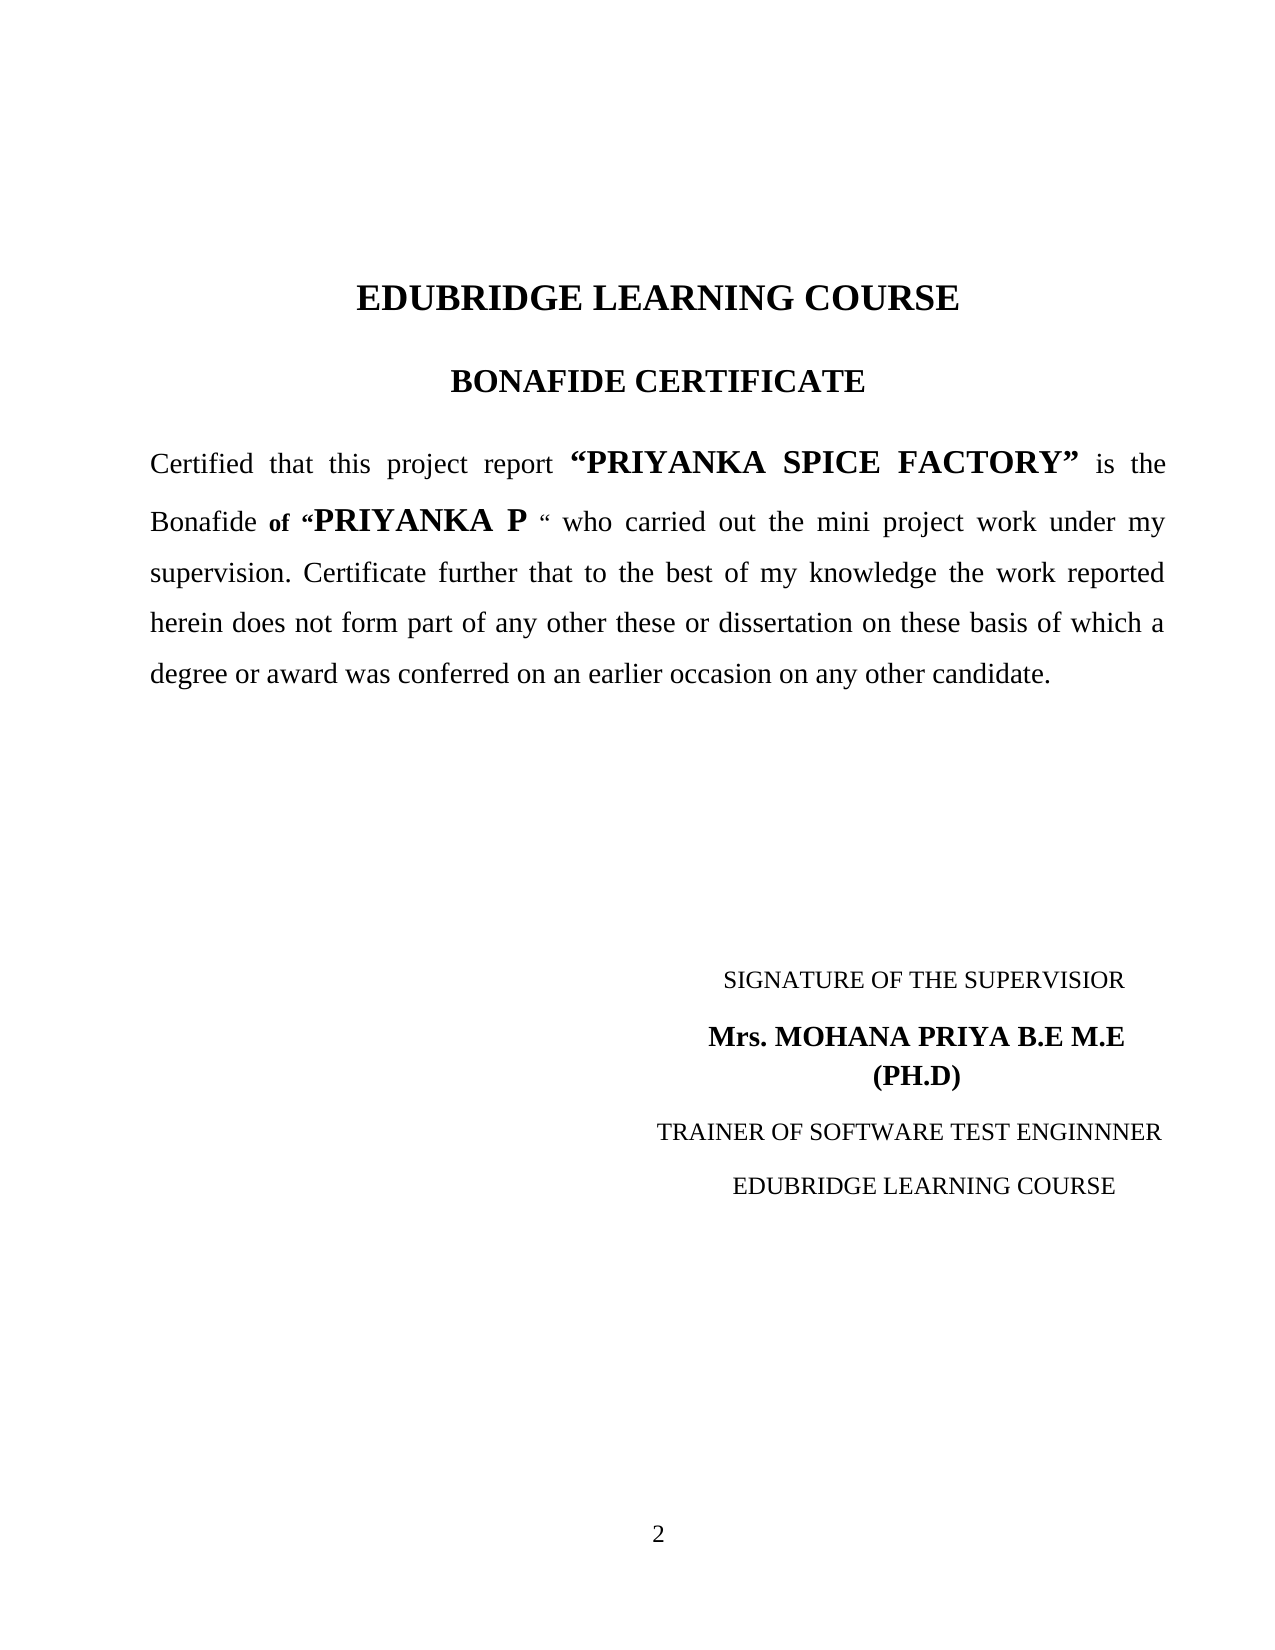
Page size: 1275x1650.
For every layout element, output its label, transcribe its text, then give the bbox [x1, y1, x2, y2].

text EDUBRIDGE LEARNING COURSE [150, 275, 1167, 318]
text Mrs. MOHANA PRIYA B.E M.E (PH.D) [667, 1019, 1167, 1092]
text BONAFIDE CERTIFICATE [150, 361, 1167, 399]
text Certified that this project report “PRIYANKA SPICE FACTORY” is the Bonafide of “PRIYANKA P “ who carried out the mini project work under my supervision. Certificate further that to the best of my knowledge the work reported herein does not form part of any other these or dissertation on these basis of which a degree or award was conferred on an earlier occasion on any other candidate. [150, 443, 1167, 689]
text SIGNATURE OF THE SUPERVISIOR [652, 966, 1167, 994]
text EDUBRIDGE LEARNING COURSE [682, 1171, 1167, 1200]
text TRAINER OF SOFTWARE TEST ENGINNNER [652, 1117, 1167, 1146]
